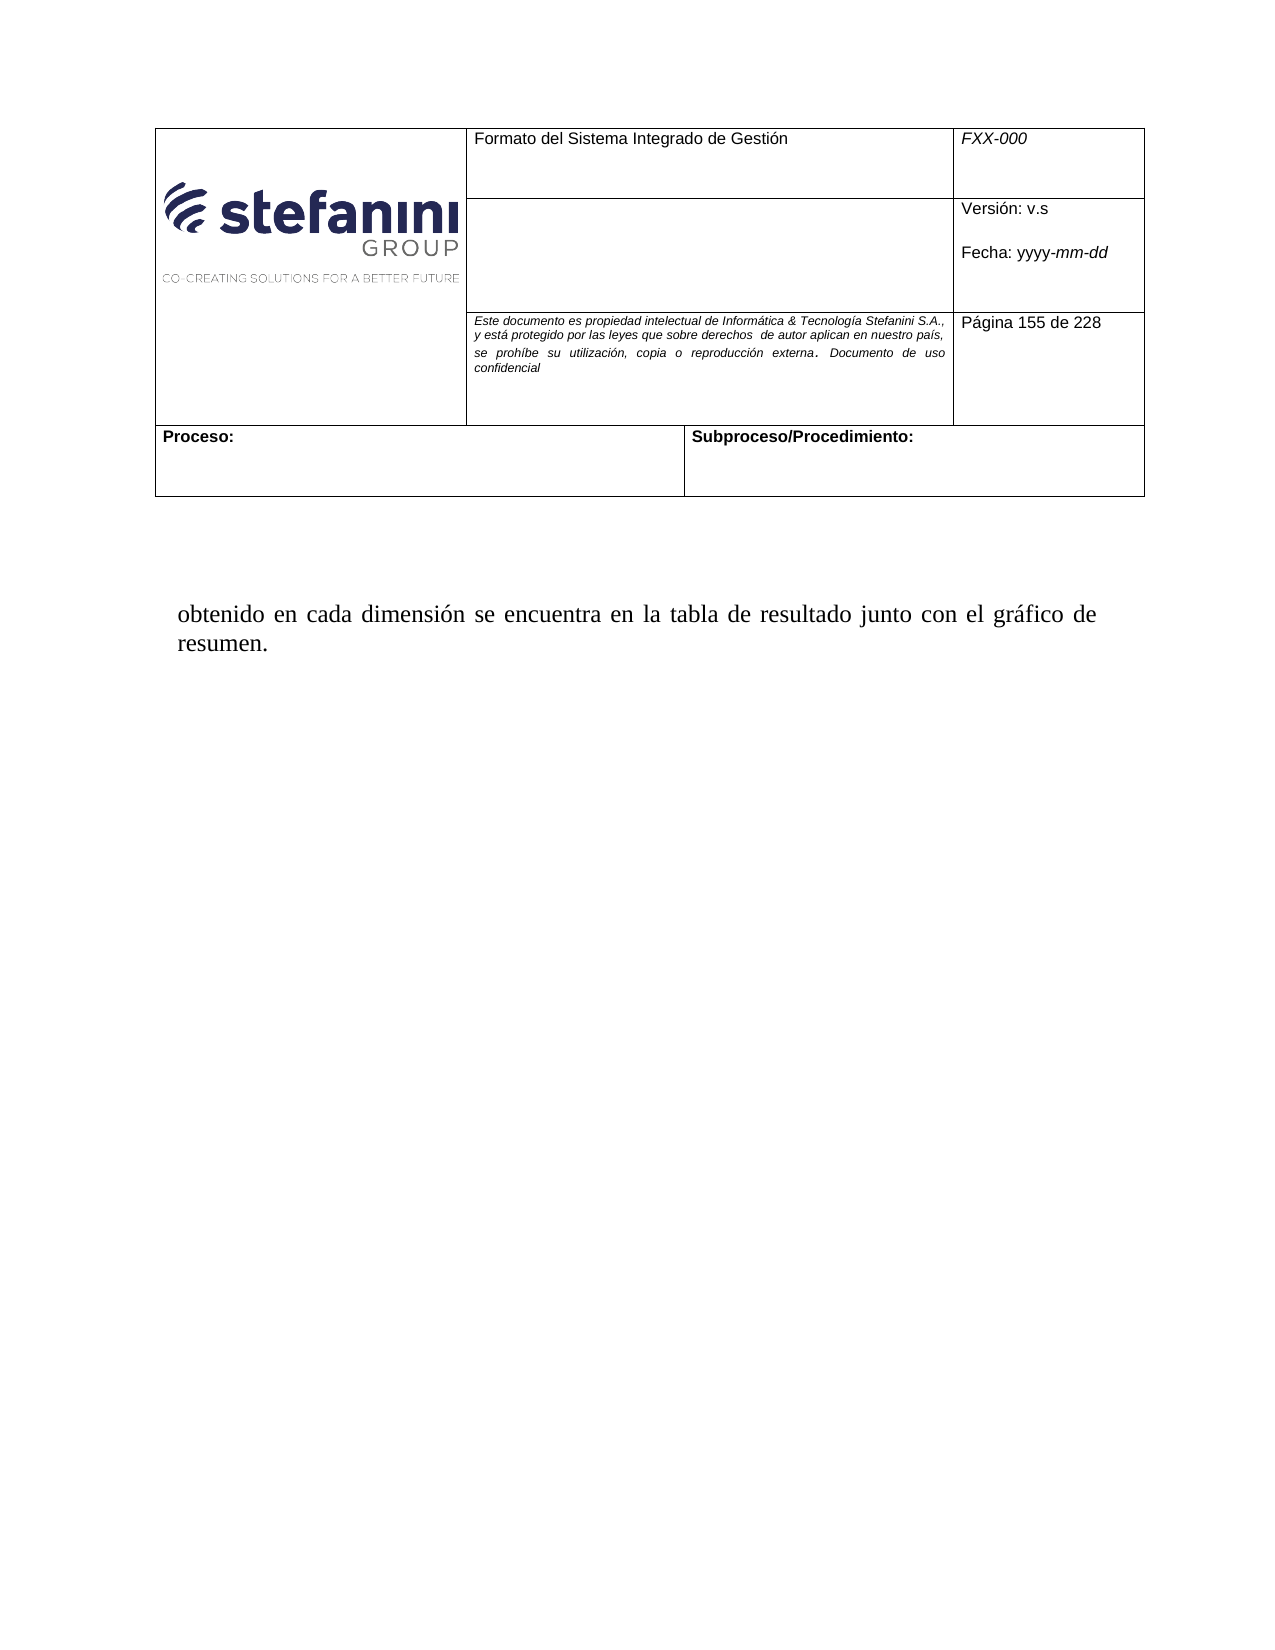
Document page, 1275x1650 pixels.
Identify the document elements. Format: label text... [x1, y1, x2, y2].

picture [162, 182, 460, 286]
text El puntaje obtenido en todas las dimensiones es inferior a 40 puntos (gráfico de radar), lo que la ubica como una empresa SOA de nivel Realizado. El detalle de los puntajes obtenido en cada dimensión se encuentra en la tabla de resultado junto con el gráfico de resumen. [177, 599, 1098, 657]
